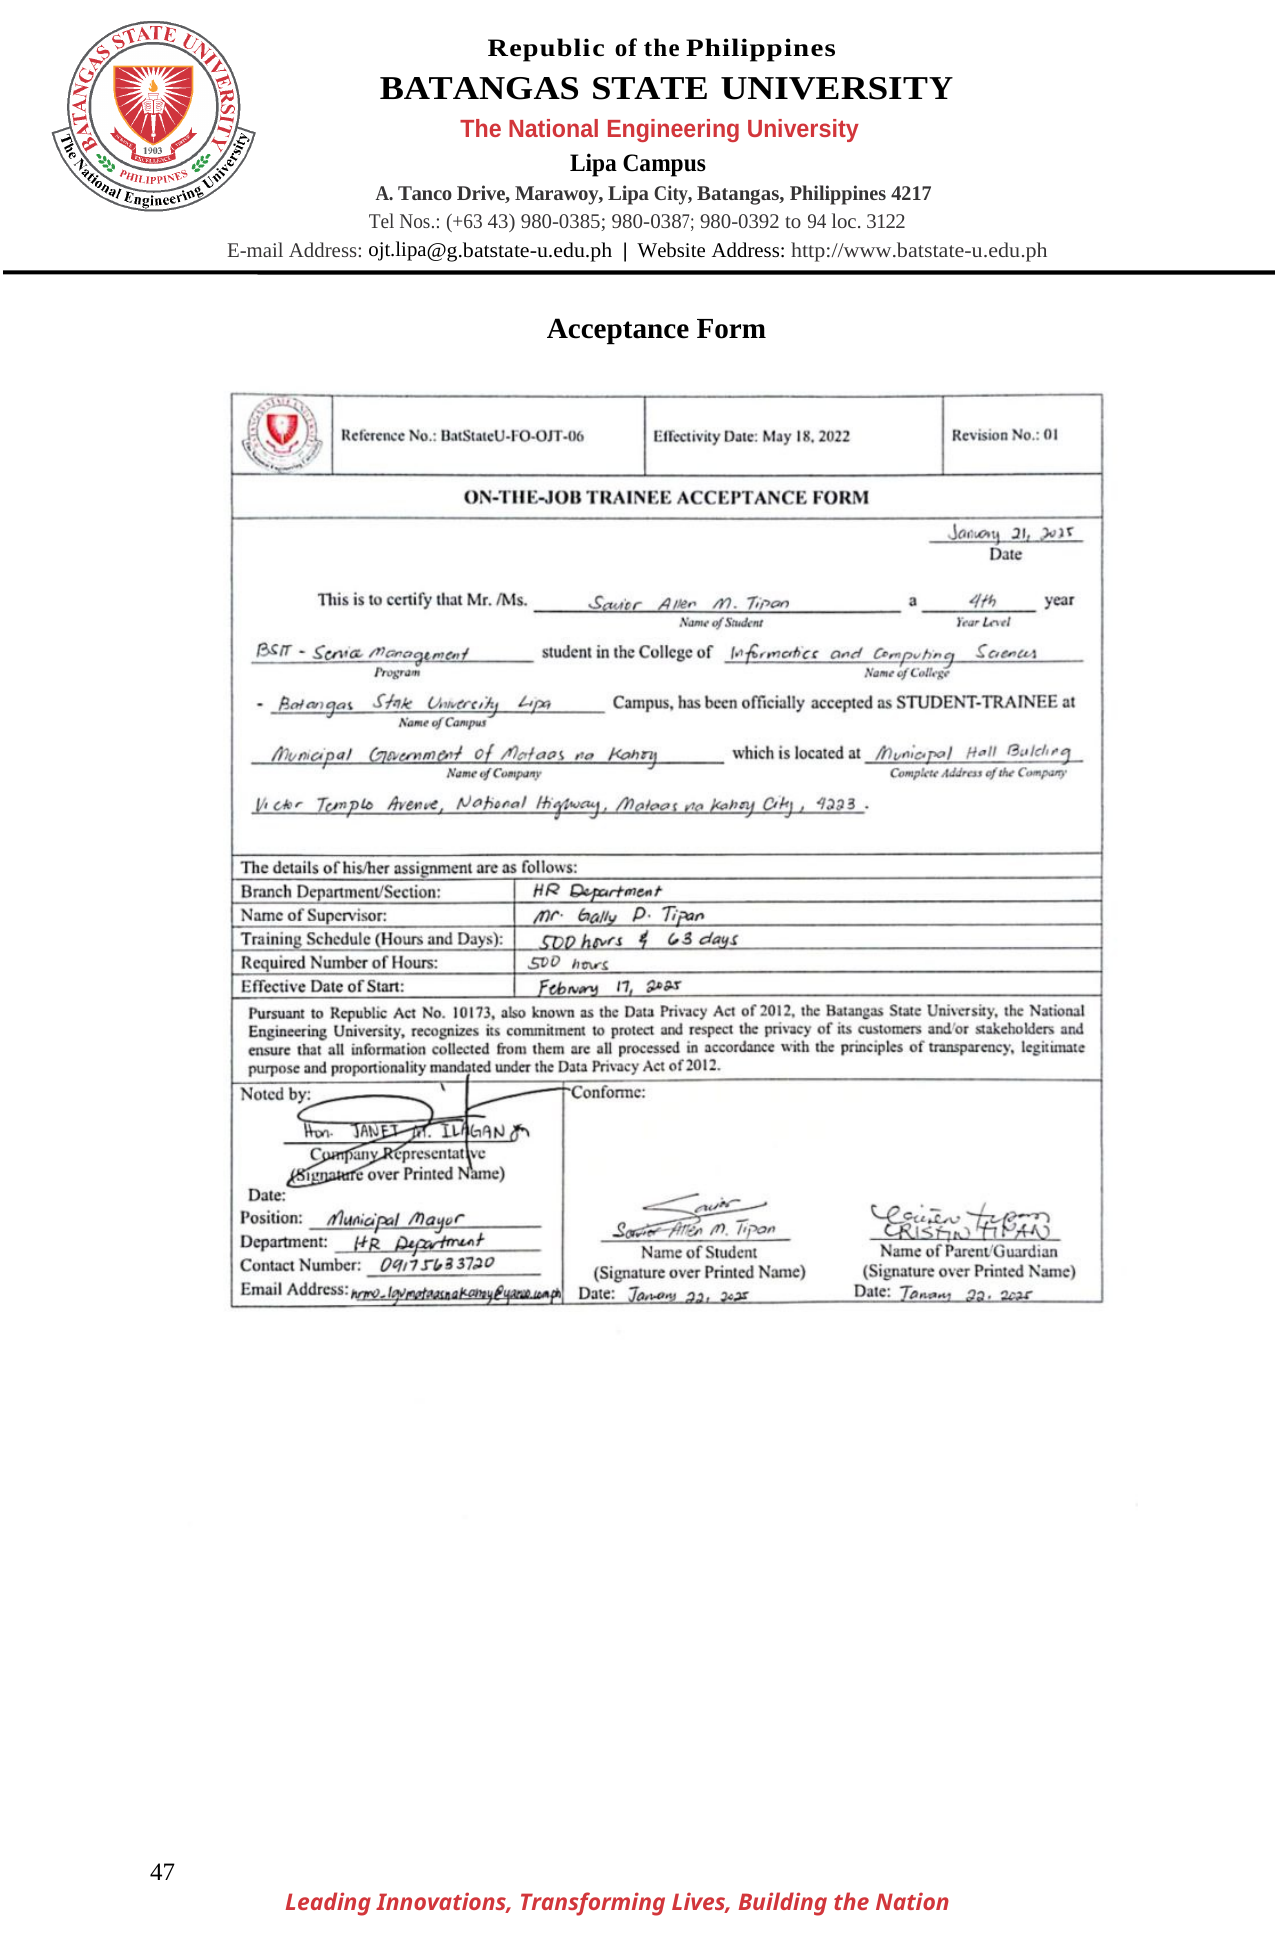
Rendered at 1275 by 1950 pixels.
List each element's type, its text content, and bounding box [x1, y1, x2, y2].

picture [50, 18, 257, 213]
picture [187, 372, 1138, 1777]
list Acceptance Form [187, 311, 1125, 372]
